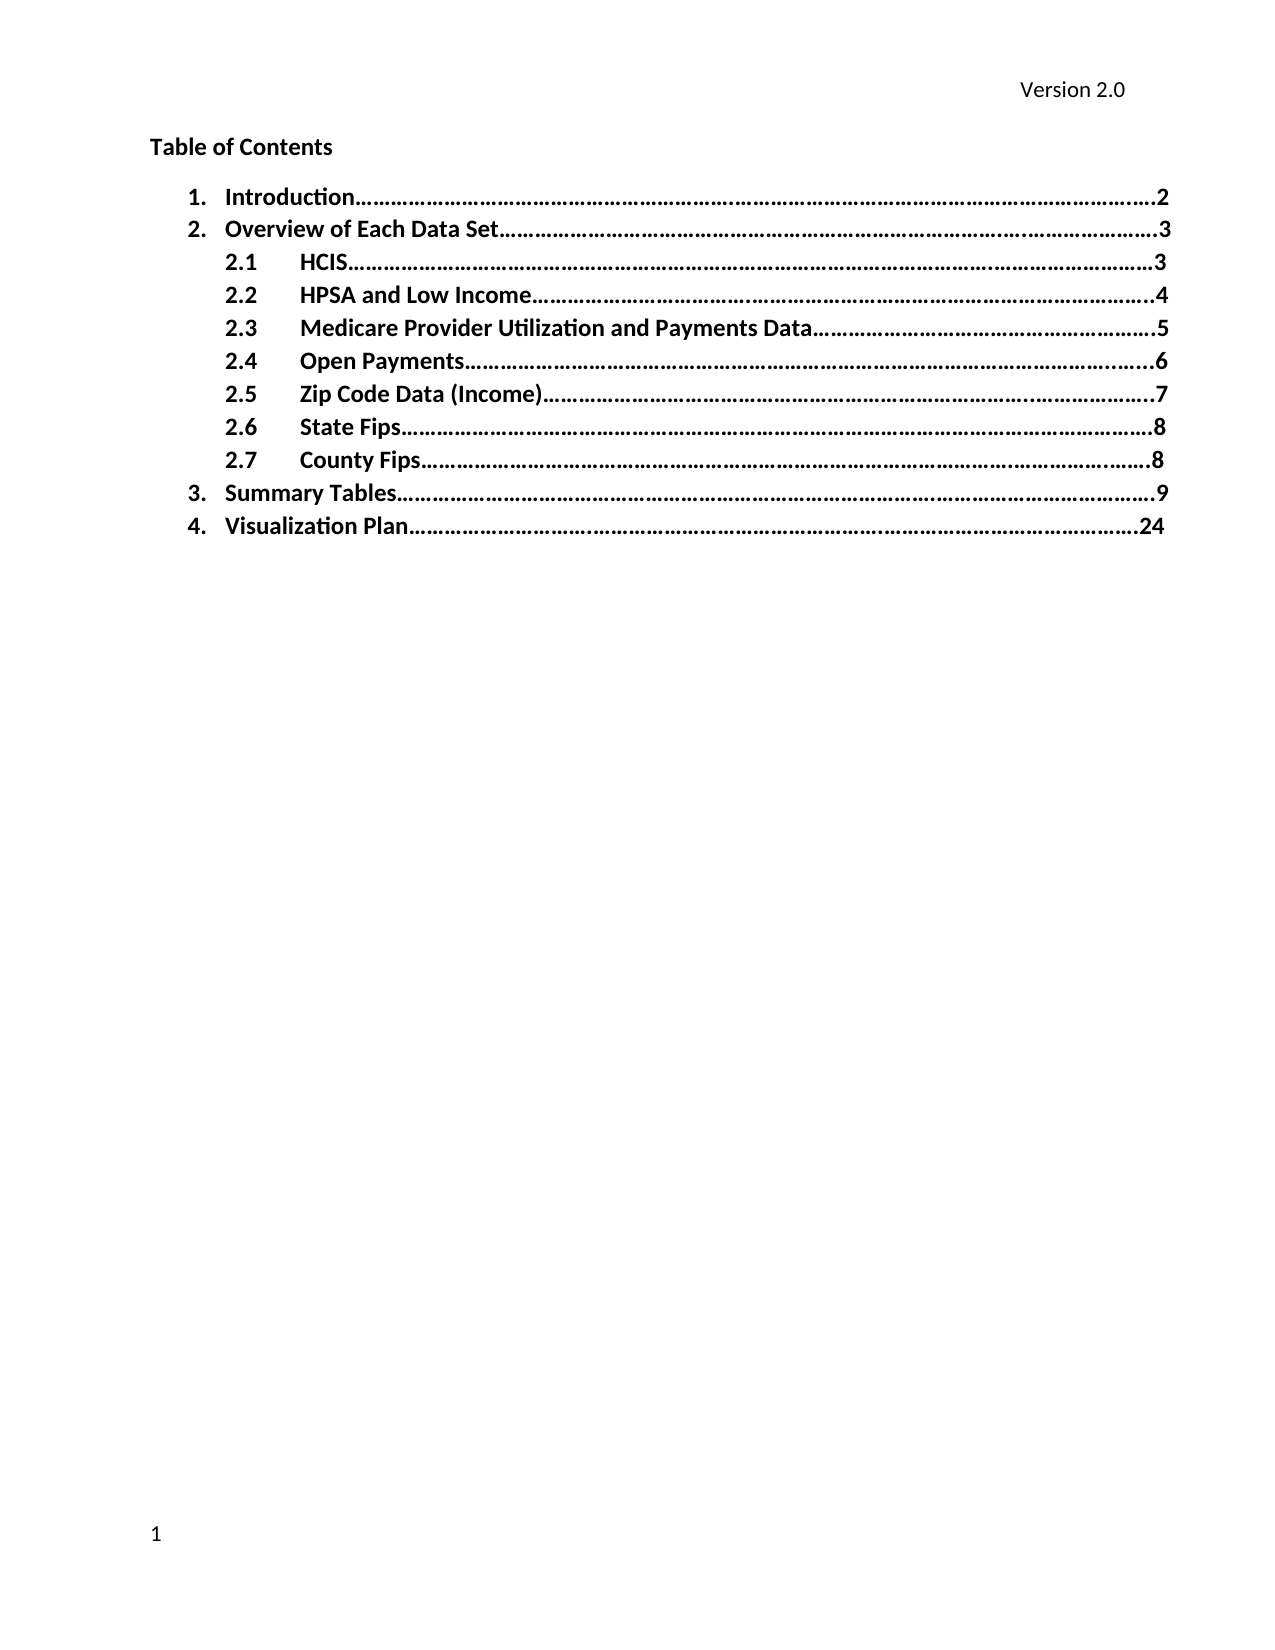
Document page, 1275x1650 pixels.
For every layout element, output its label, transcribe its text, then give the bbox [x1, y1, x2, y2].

list Open Payments………………………………………………………………………………………………..…...6 [225, 345, 1172, 376]
list Visualization Plan………………………….………………………………………….…………………………………….24 [187, 510, 1172, 540]
list Medicare Provider Utilization and Payments Data………………………………………………….5 [225, 312, 1172, 343]
list State Fips……………………………………………………………………………………………………………….8 [225, 411, 1172, 442]
list Overview of Each Data Set………………………………………………………………………….….………………….3 [187, 213, 1172, 244]
list HPSA and Low Income……………………………….…………………………………………………………..4 [225, 279, 1172, 310]
list Summary Tables……………………………………………………………………………….……………………………….9 [187, 477, 1172, 507]
list County Fips……………………………………………………………………………………….…………….…….8 [225, 444, 1172, 474]
list Introduction……………………………………………………….………………………………………………………….….2 [187, 181, 1172, 211]
text Table of Contents [150, 131, 1172, 162]
list HCIS……………………………………………………………………………………………….………………………3 [225, 246, 1172, 277]
list Zip Code Data (Income)………………………………………………………………………..………………..7 [225, 378, 1172, 409]
